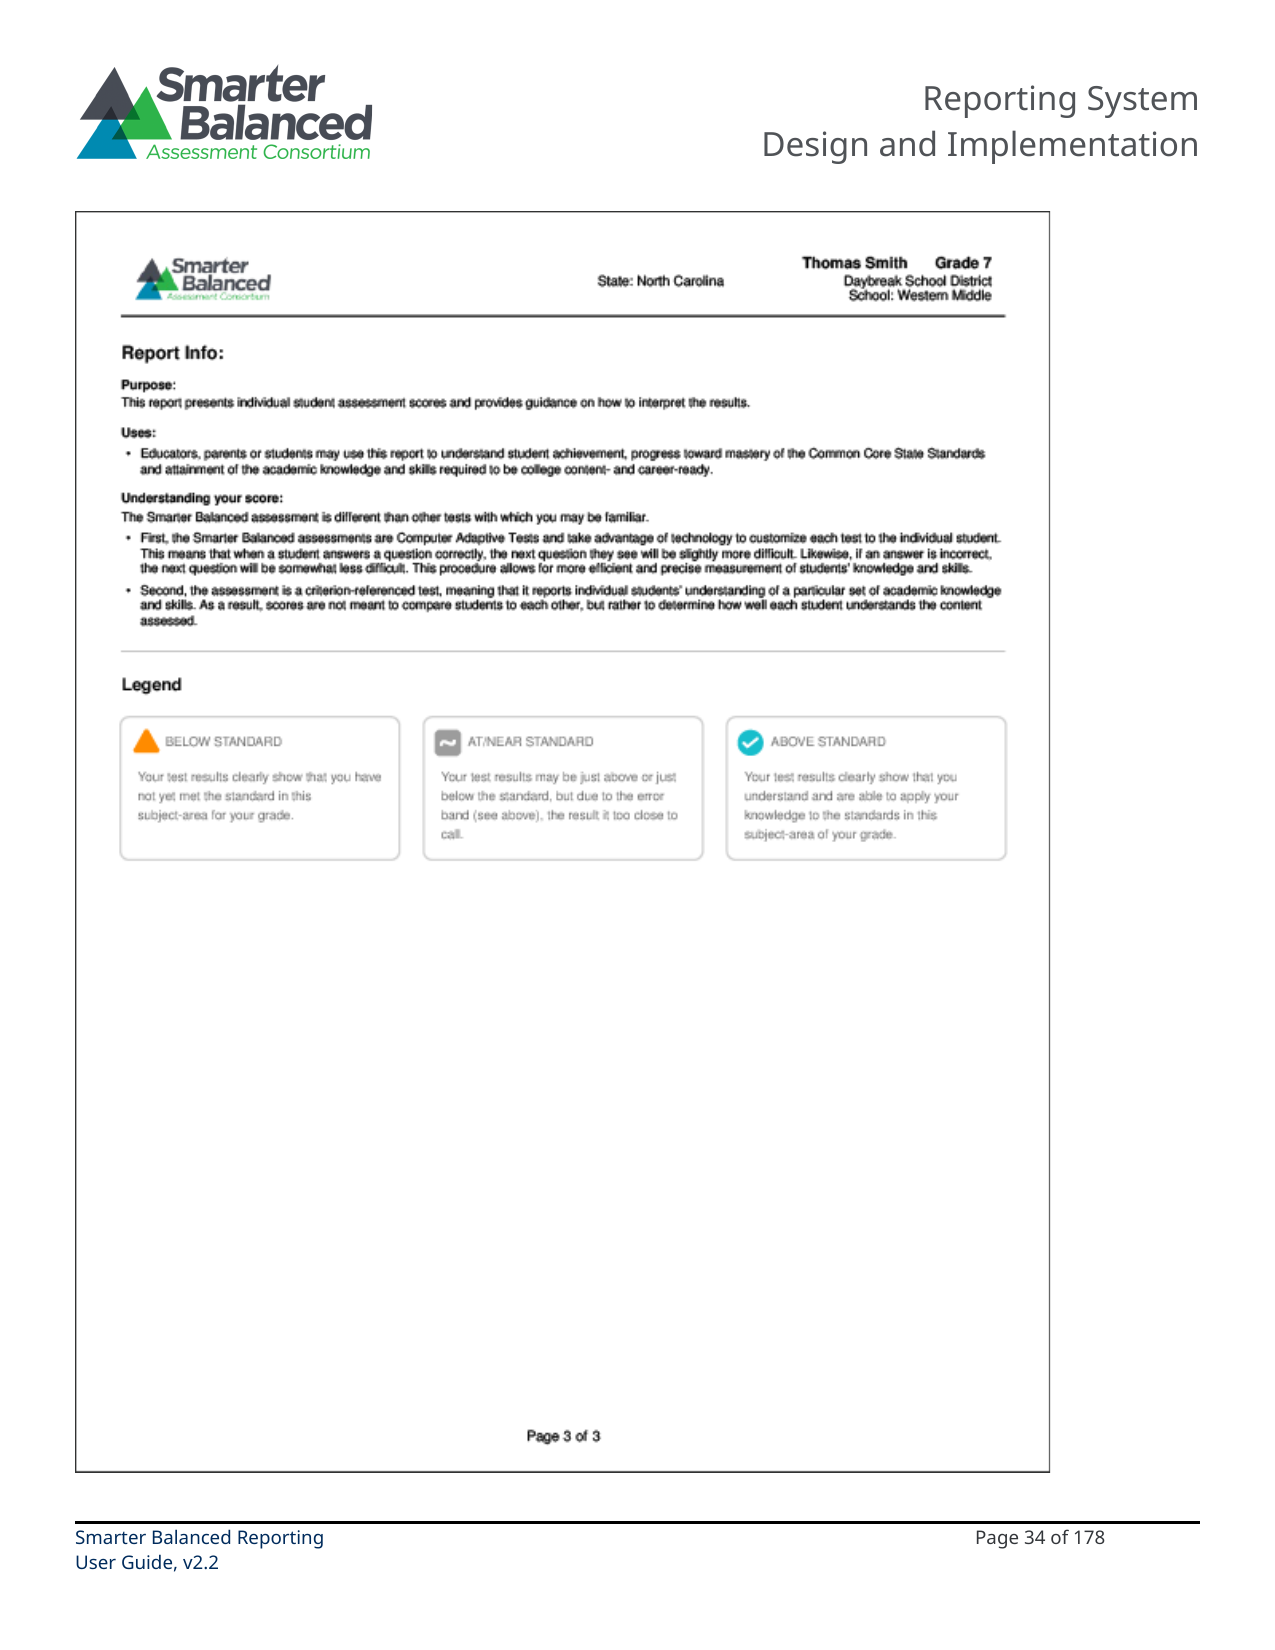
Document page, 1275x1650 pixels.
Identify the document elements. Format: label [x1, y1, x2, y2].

picture [75, 211, 1050, 1473]
picture [76, 64, 373, 159]
